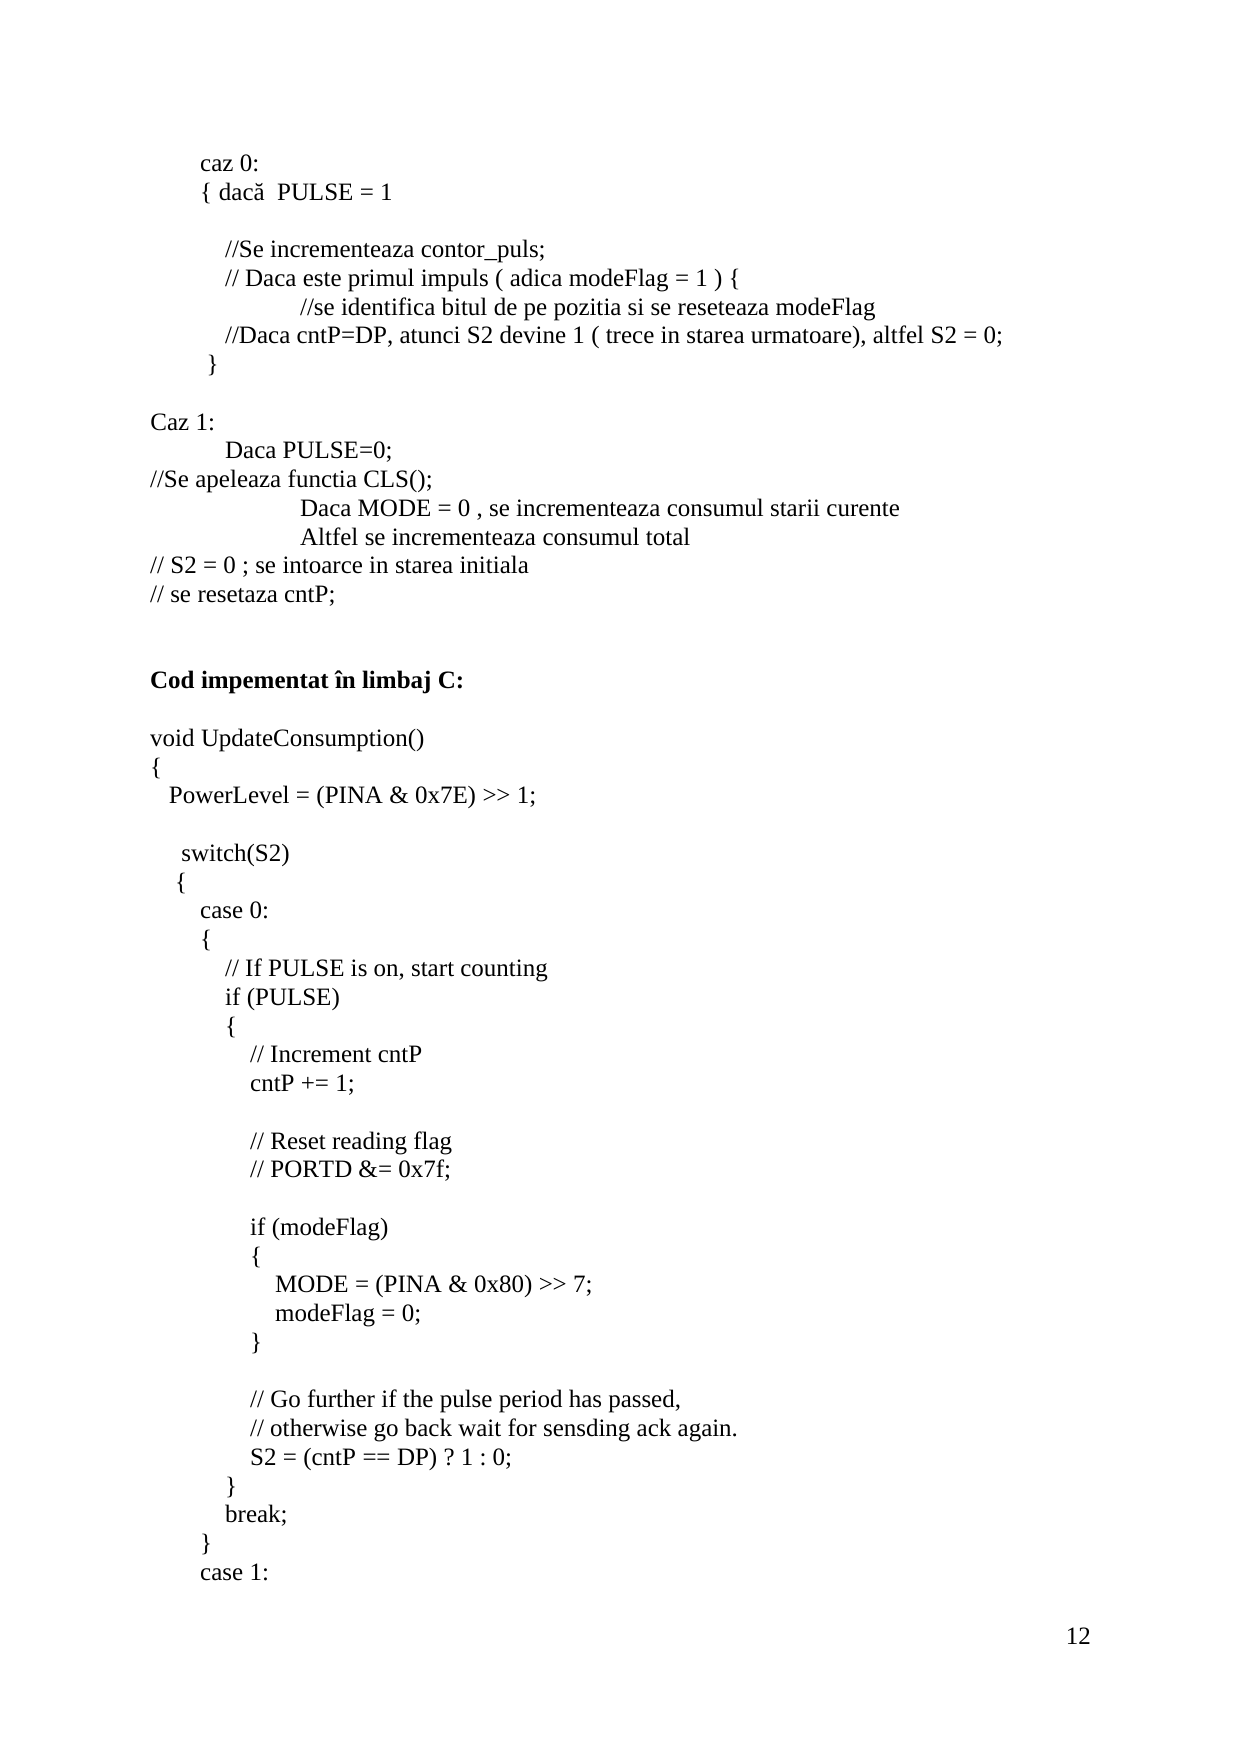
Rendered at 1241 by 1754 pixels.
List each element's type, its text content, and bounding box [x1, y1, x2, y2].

text modeFlag = 0; [275, 1298, 1182, 1327]
text { [225, 1011, 1182, 1039]
text // Increment cntP cntP += 1; [250, 1039, 424, 1097]
text Daca PULSE=0; [225, 436, 1182, 464]
text case 1: [200, 1557, 1182, 1586]
text // Reset reading flag [250, 1126, 1182, 1154]
text } [56, 349, 218, 378]
text case 0: [200, 896, 1182, 924]
text // Daca este primul impuls ( adica modeFlag = 1 ) { [225, 263, 1182, 292]
text { [150, 752, 1182, 781]
text caz 0: [200, 148, 1182, 177]
text Caz 1: [56, 407, 215, 436]
text if (modeFlag) [250, 1212, 1182, 1241]
text // Go further if the pulse period has passed, [250, 1384, 1182, 1413]
text } [225, 1471, 1182, 1499]
text } [250, 1327, 1182, 1356]
text //Se incrementeaza contor_puls; [225, 234, 1182, 263]
text Daca MODE = 0 , se incrementeaza consumul starii curente Altfel se incrementeaza consumul total [300, 493, 902, 551]
subtitle Cod impementat în limbaj C: [150, 666, 1182, 694]
text break; [225, 1499, 1182, 1528]
text // se resetaza cntP; [150, 579, 1182, 608]
text // otherwise go back wait for sensding ack again. S2 = (cntP == DP) ? 1 : 0; [250, 1413, 740, 1471]
text MODE = (PINA & 0x80) >> 7; [275, 1269, 1182, 1298]
text // If PULSE is on, start counting if (PULSE) [225, 953, 549, 1011]
text { dacă PULSE = 1 [200, 177, 1182, 206]
text void UpdateConsumption() [150, 723, 1182, 752]
text { [250, 1241, 1182, 1269]
text { [175, 867, 1182, 896]
text switch(S2) [181, 838, 1182, 867]
text //Se apeleaza functia CLS(); [150, 464, 1182, 493]
text } [200, 1528, 1182, 1557]
text //Daca cntP=DP, atunci S2 devine 1 ( trece in starea urmatoare), altfel S2 = 0; [225, 321, 1182, 349]
text // PORTD &= 0x7f; [250, 1154, 1182, 1183]
text PowerLevel = (PINA & 0x7E) >> 1; [169, 781, 1182, 809]
text //se identifica bitul de pe pozitia si se reseteaza modeFlag [300, 292, 1182, 321]
text // S2 = 0 ; se intoarce in starea initiala [150, 551, 1182, 579]
text { [200, 924, 1182, 953]
